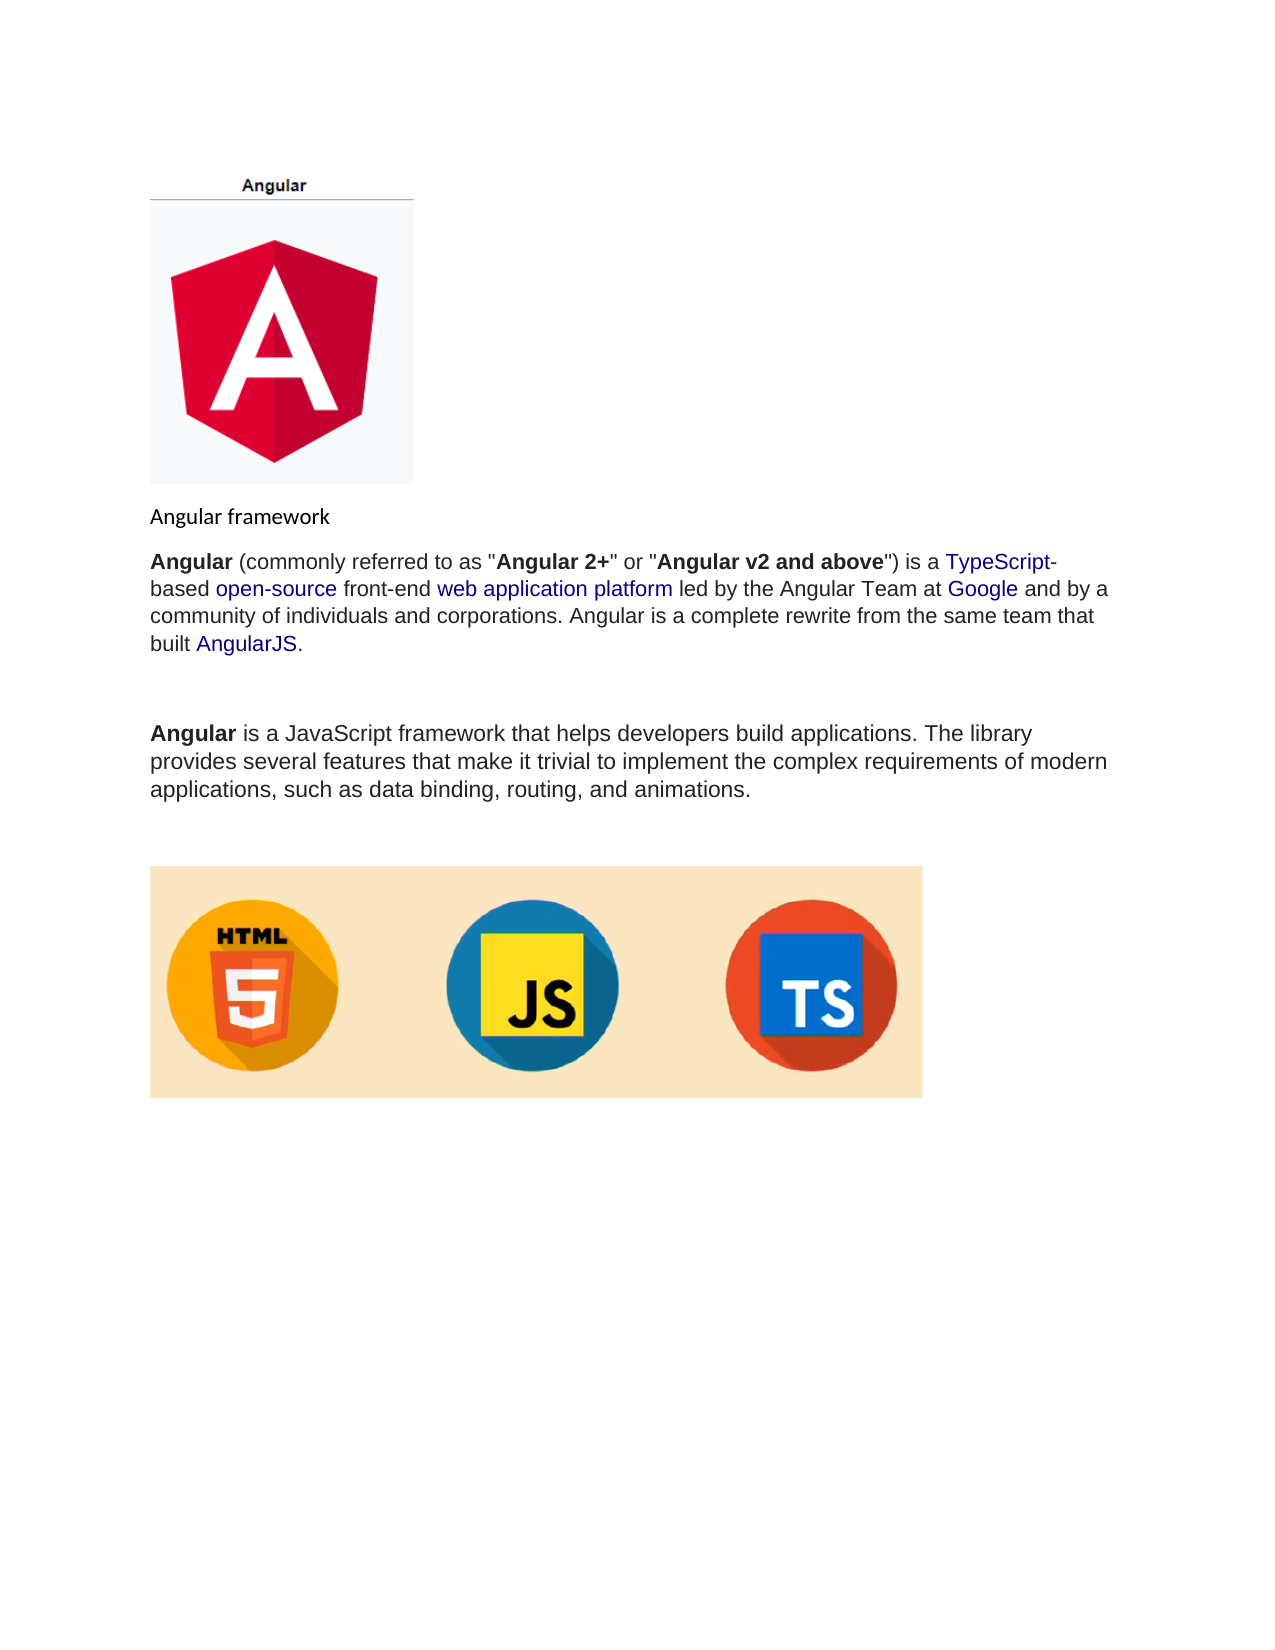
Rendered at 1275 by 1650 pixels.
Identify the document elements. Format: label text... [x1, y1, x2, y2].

picture [150, 866, 923, 1098]
text Angular framework [150, 502, 1125, 530]
text Angular is a JavaScript framework that helps developers build applications. The library provides several features that make it trivial to implement the complex requirements of modern applications, such as data binding, routing, and animations. [150, 719, 1125, 803]
text Angular (commonly referred to as "Angular 2+" or "Angular v2 and above") is a TypeScript-based open-source front-end web application platform led by the Angular Team at Google and by a community of individuals and corporations. Angular is a complete rewrite from the same team that built AngularJS. [150, 549, 1125, 656]
picture [150, 150, 414, 484]
